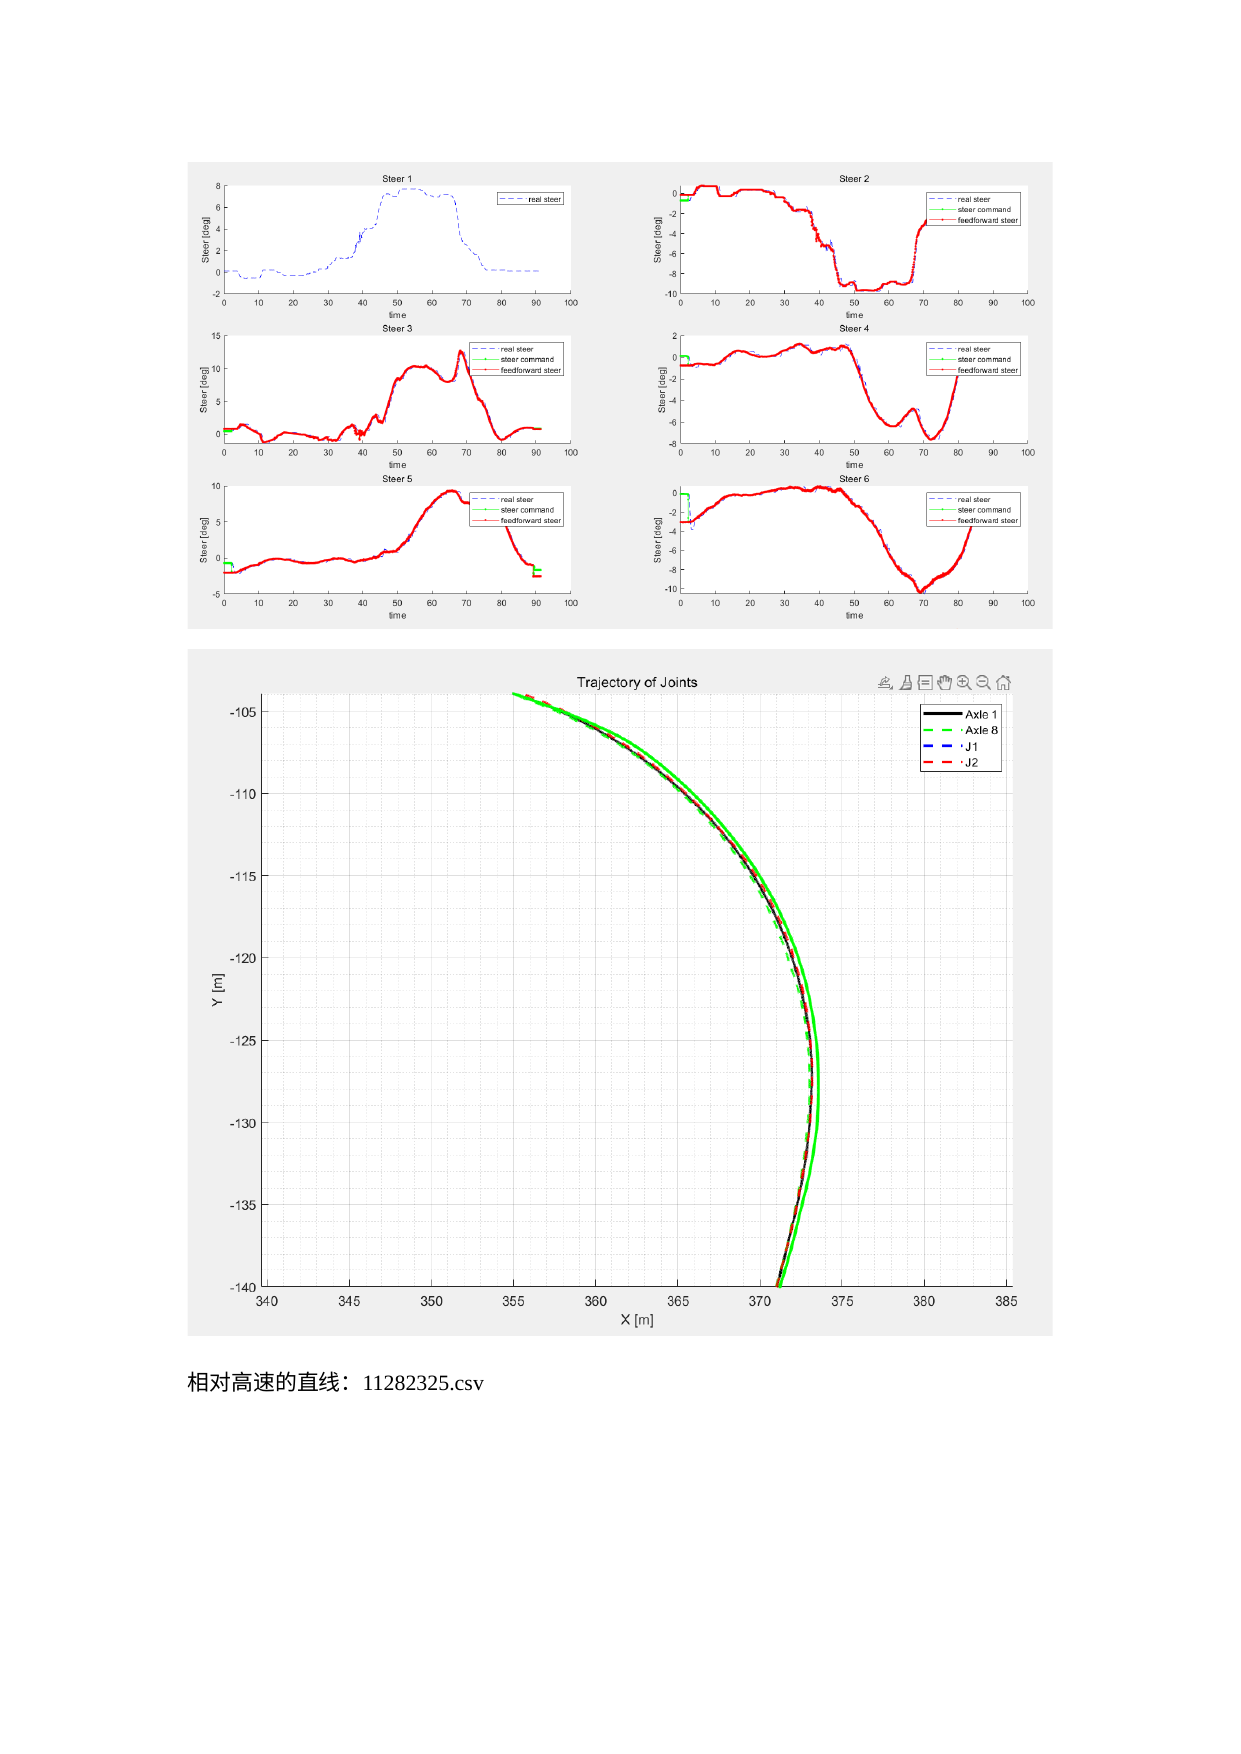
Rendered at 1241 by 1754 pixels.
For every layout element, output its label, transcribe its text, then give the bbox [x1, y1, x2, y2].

picture [187, 162, 1053, 629]
picture [187, 649, 1053, 1336]
text 相对高速的直线：11282325.csv [187, 1364, 1053, 1397]
